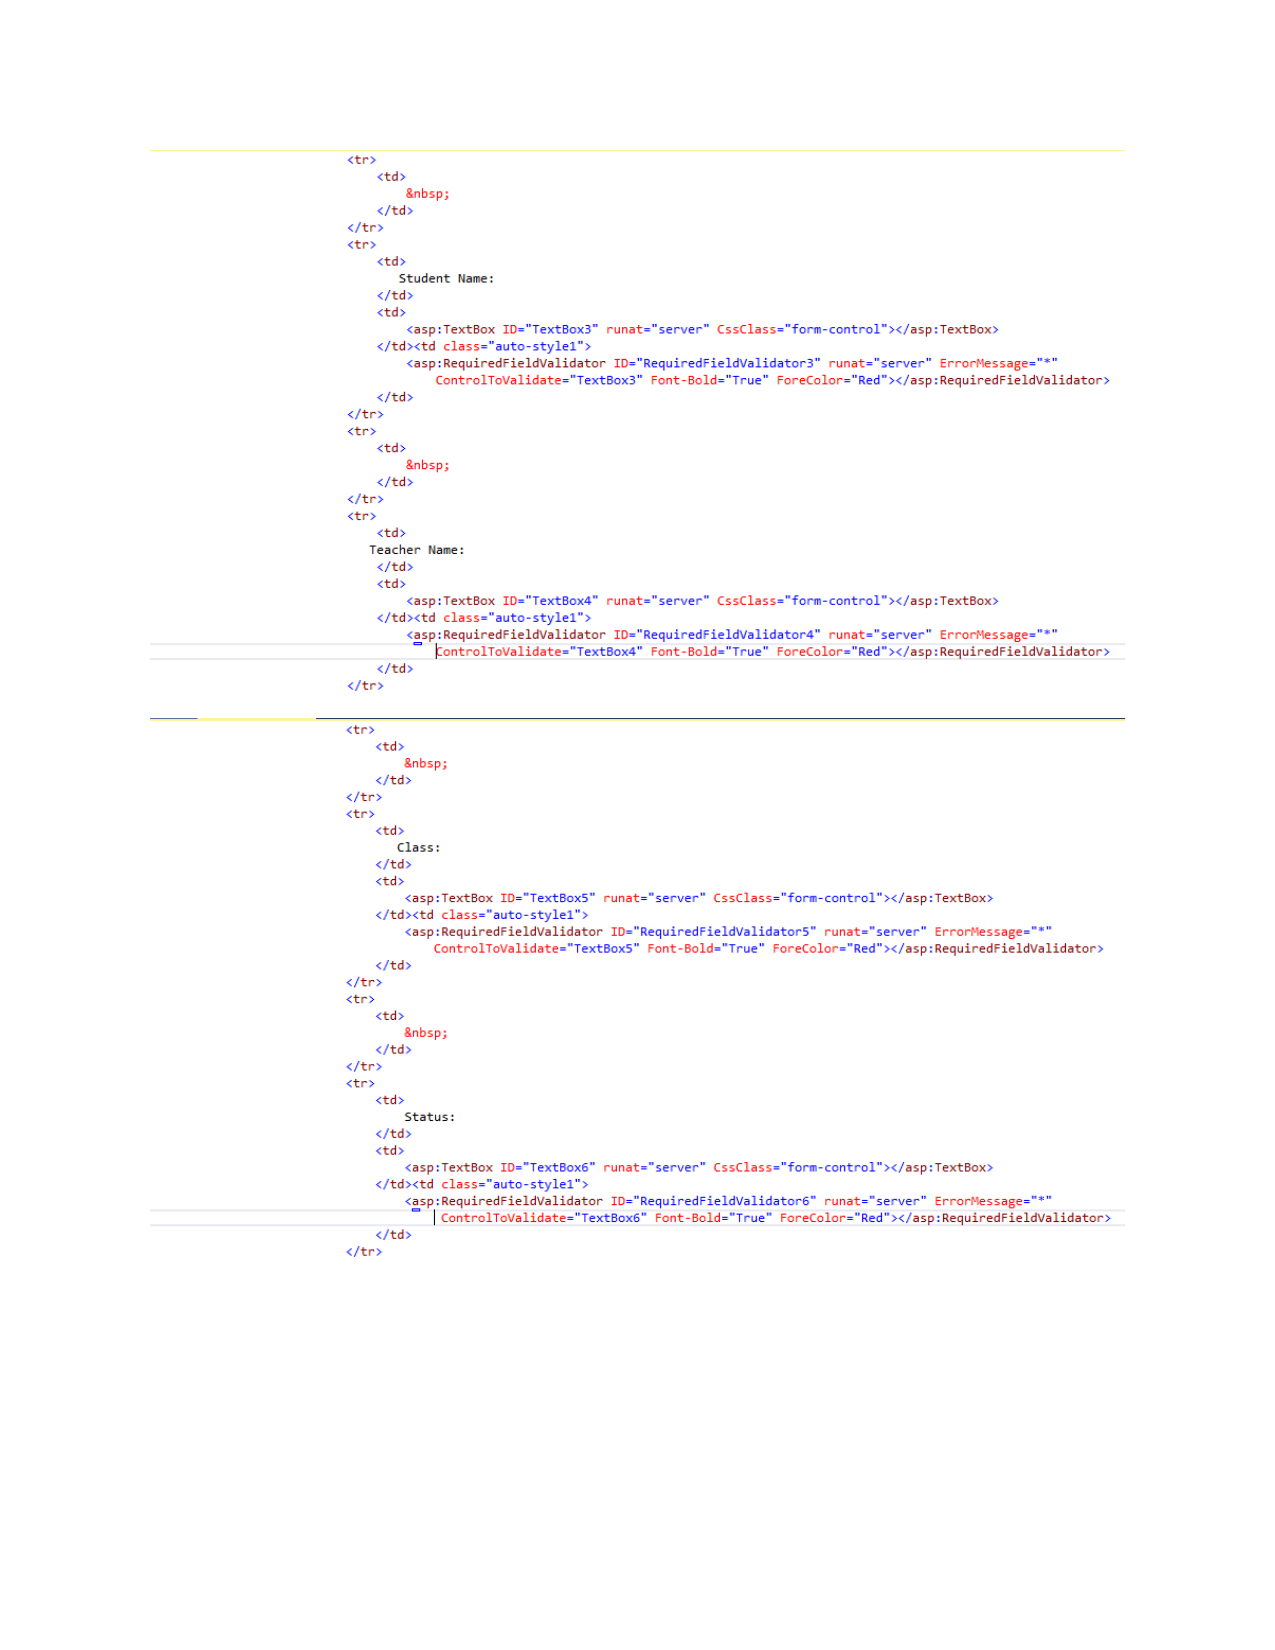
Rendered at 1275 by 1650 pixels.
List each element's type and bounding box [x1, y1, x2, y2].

picture [150, 718, 1125, 1261]
picture [150, 150, 1125, 694]
